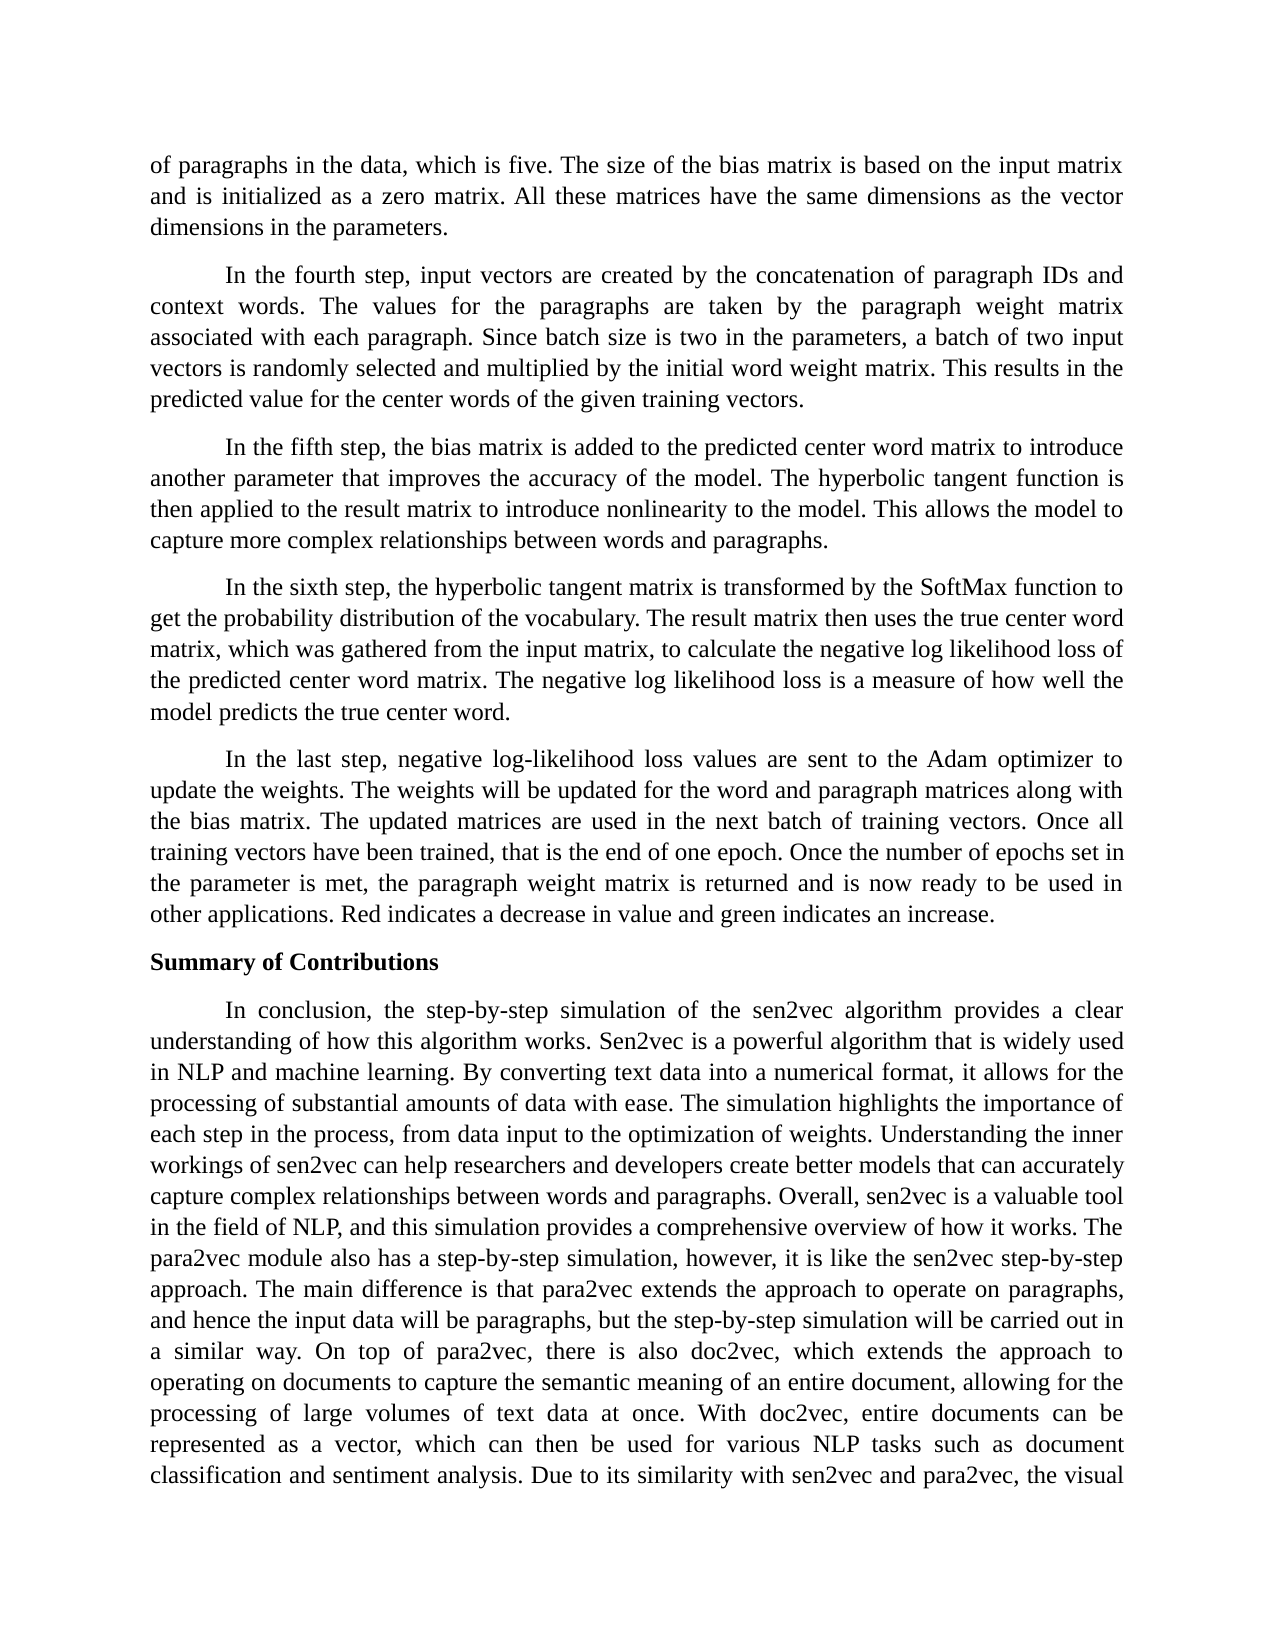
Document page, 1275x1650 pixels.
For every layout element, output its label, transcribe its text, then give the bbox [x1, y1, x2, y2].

text In the fifth step, the bias matrix is added to the predicted center word matrix to introduce another parameter that improves the accuracy of the model. The hyperbolic tangent function is then applied to the result matrix to introduce nonlinearity to the model. This allows the model to capture more complex relationships between words and paragraphs. [150, 432, 1125, 553]
text Summary of Contributions [150, 947, 1125, 976]
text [150, 150, 1125, 241]
text In the last step, negative log-likelihood loss values are sent to the Adam optimizer to update the weights. The weights will be updated for the word and paragraph matrices along with the bias matrix. The updated matrices are used in the next batch of training vectors. Once all training vectors have been trained, that is the end of one epoch. Once the number of epochs set in the parameter is met, the paragraph weight matrix is returned and is now ready to be used in other applications. Red indicates a decrease in value and green indicates an increase. [150, 744, 1125, 928]
text In the sixth step, the hyperbolic tangent matrix is transformed by the SoftMax function to get the probability distribution of the vocabulary. The result matrix then uses the true center word matrix, which was gathered from the input matrix, to calculate the negative log likelihood loss of the predicted center word matrix. The negative log likelihood loss is a measure of how well the model predicts the true center word. [150, 572, 1125, 725]
text In the fourth step, input vectors are created by the concatenation of paragraph IDs and context words. The values for the paragraphs are taken by the paragraph weight matrix associated with each paragraph. Since batch size is two in the parameters, a batch of two input vectors is randomly selected and multiplied by the initial word weight matrix. This results in the predicted value for the center words of the given training vectors. [150, 260, 1125, 413]
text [150, 995, 1125, 1489]
